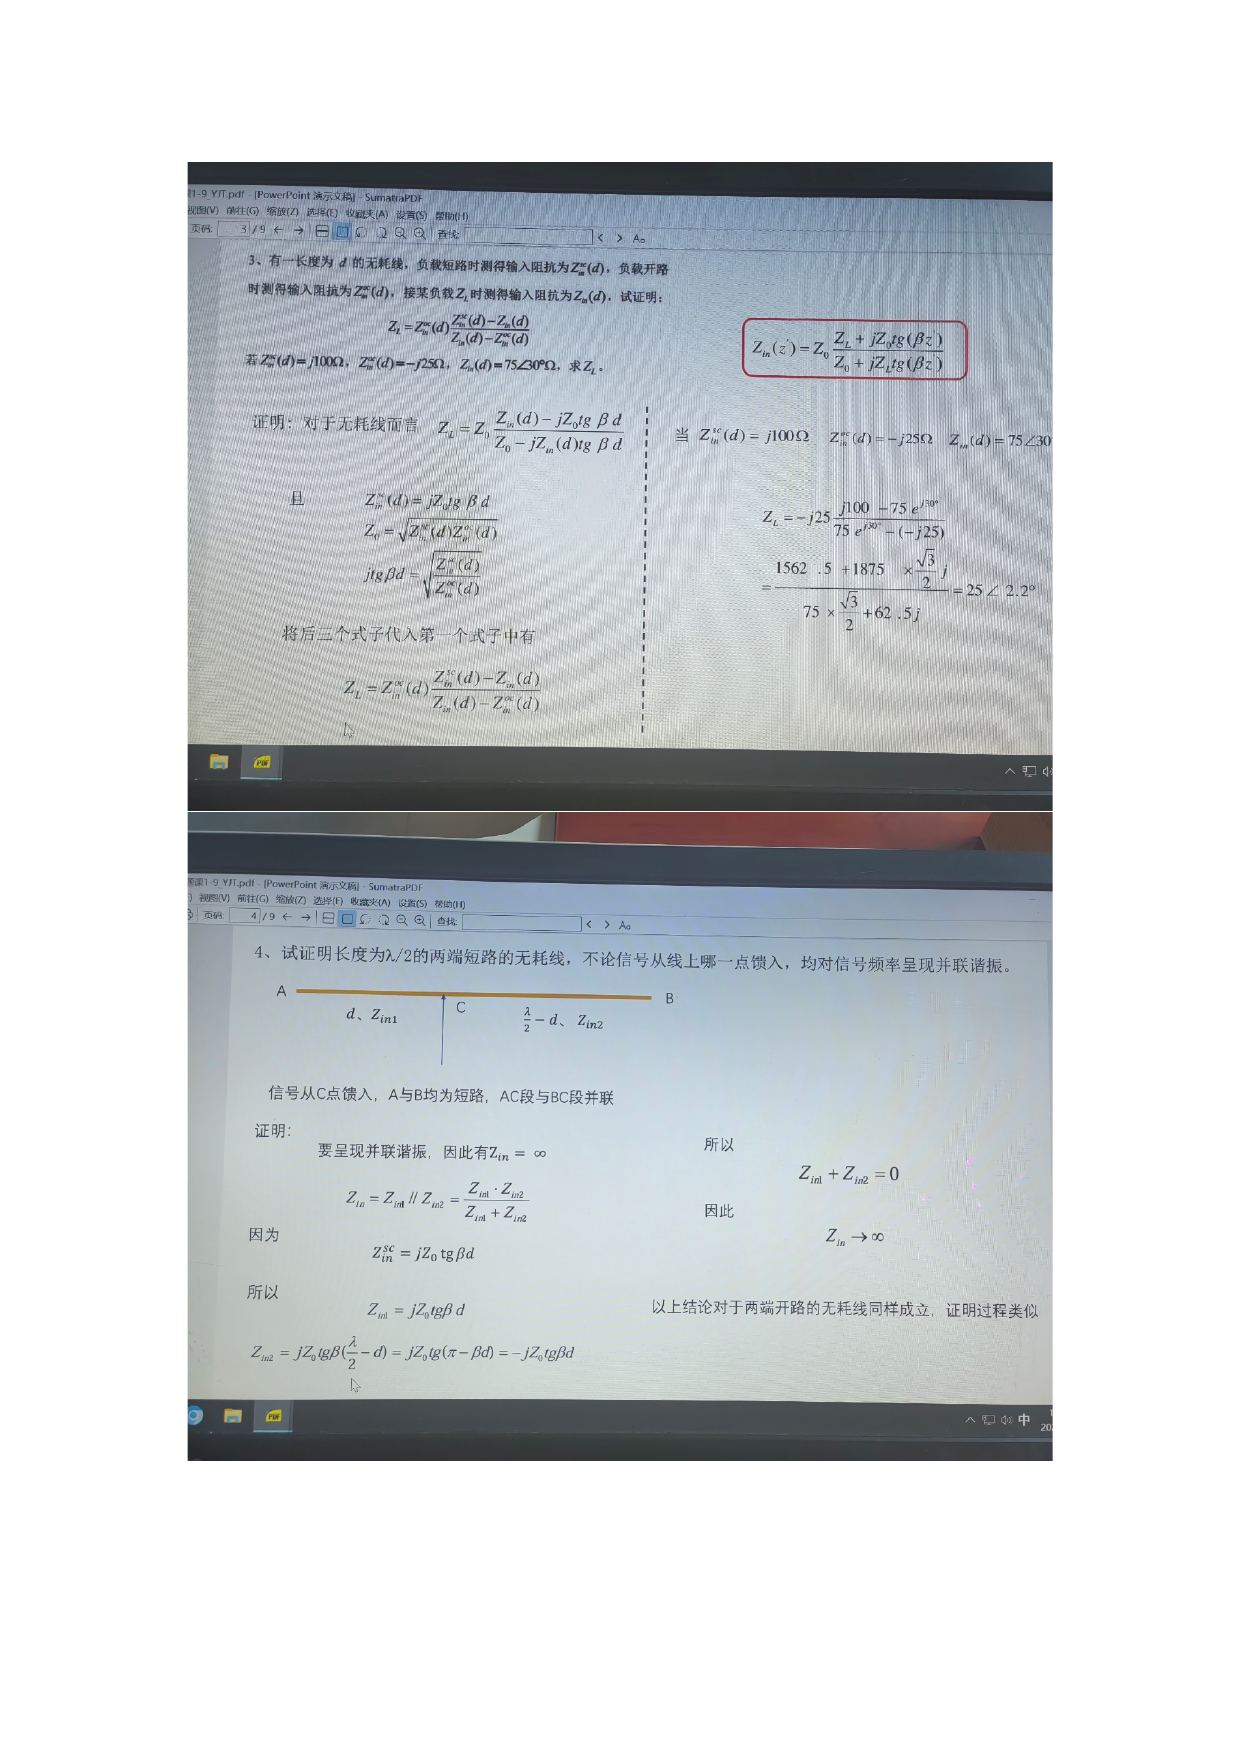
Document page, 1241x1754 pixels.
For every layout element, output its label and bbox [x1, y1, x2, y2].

picture [187, 162, 1053, 811]
picture [187, 812, 1053, 1461]
